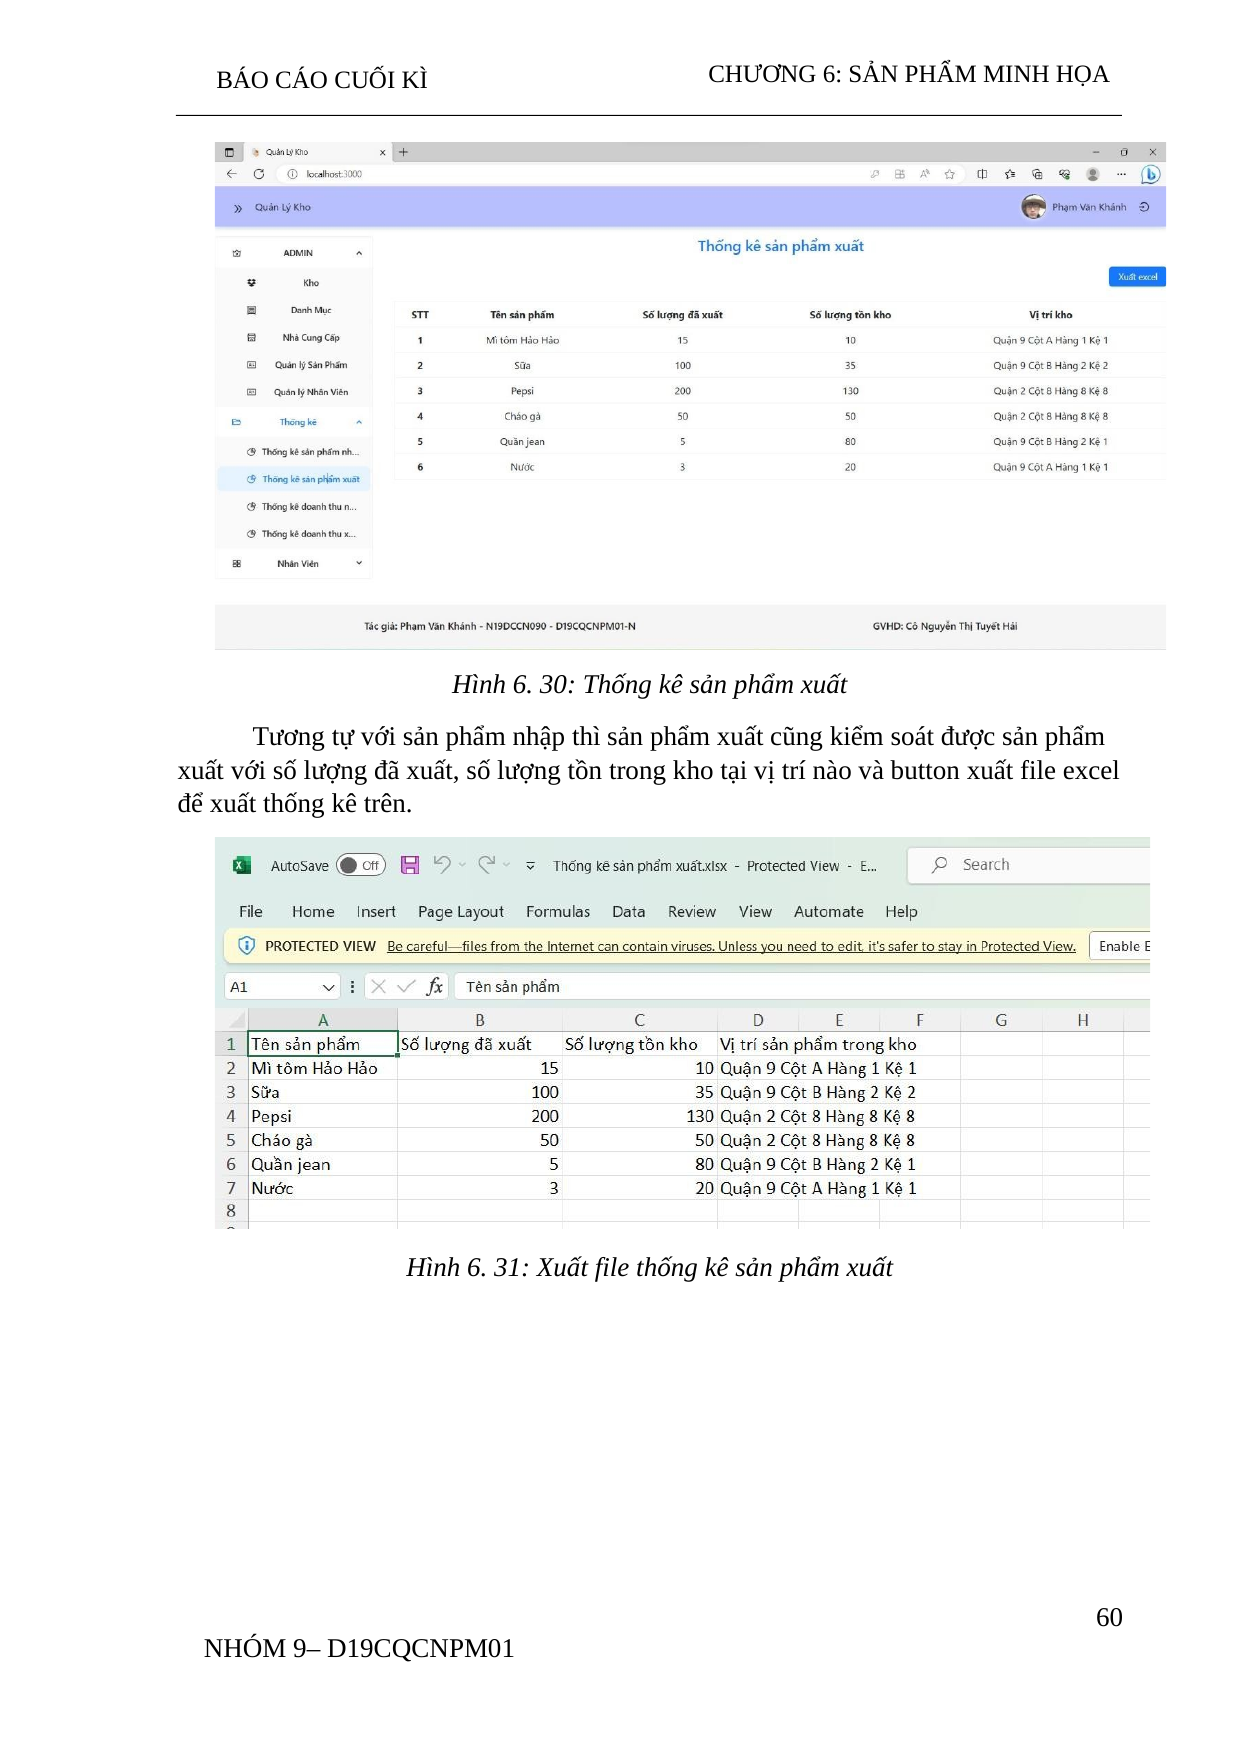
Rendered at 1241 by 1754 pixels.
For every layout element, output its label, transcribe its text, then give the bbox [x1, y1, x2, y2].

picture [214, 142, 1167, 650]
picture [214, 837, 1151, 1229]
text Hình 6. 30: Thống kê sản phẩm xuất [179, 668, 1120, 699]
text Tương tự với sản phẩm nhập thì sản phẩm xuất cũng kiểm soát được sản phẩm xuất với số lượng đã xuất, số lượng tồn trong kho tại vị trí nào và button xuất file excel để xuất thống kê trên. [177, 720, 1122, 818]
